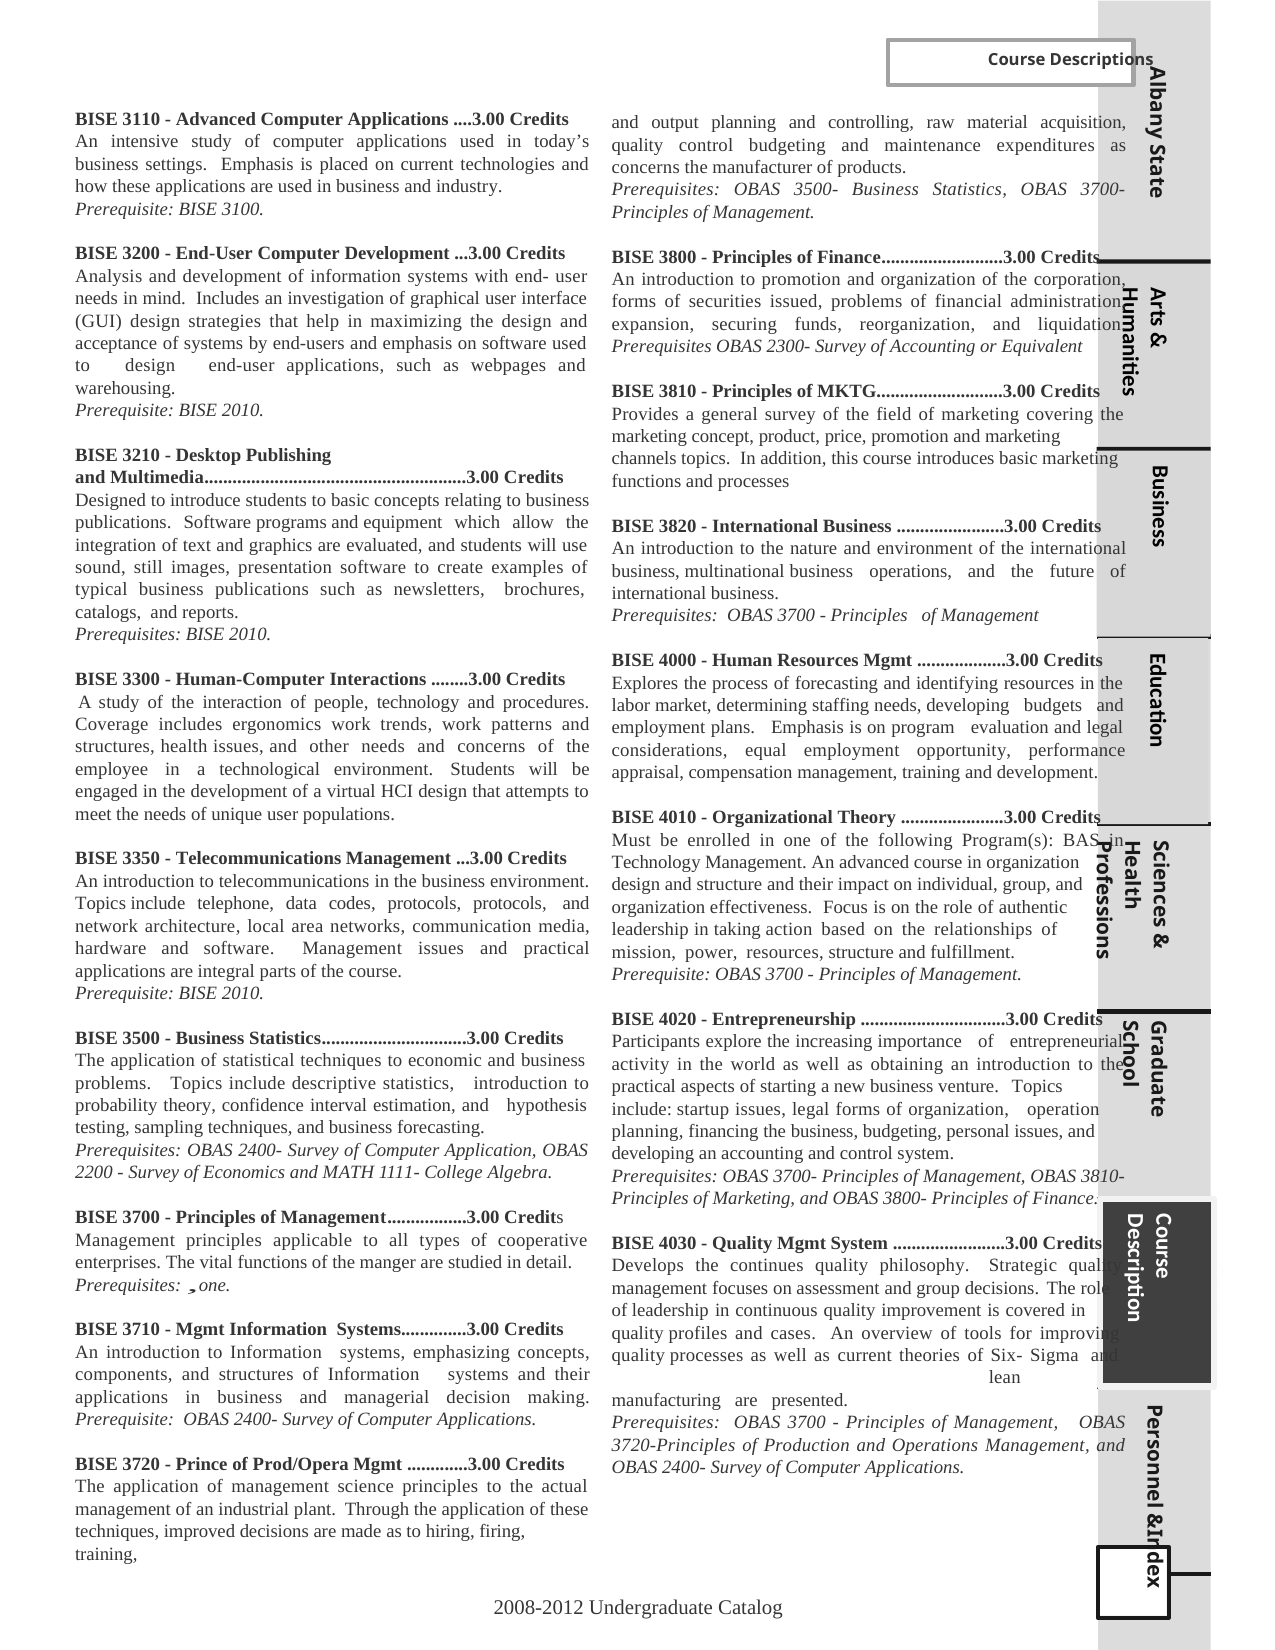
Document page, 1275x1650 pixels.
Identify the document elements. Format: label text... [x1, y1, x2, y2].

text and Multimedia........................................................3.00 Credits Designed to introduce students to basic concepts relating to business publications. Software programs and equipment which allow the integration of text and graphics are evaluated, and students will use sound, still images, presentation software to create examples of typical business publications such as newsletters, brochures, catalogs, and reports. [75, 466, 590, 622]
text An introduction to telecommunications in the business environment. Topics include telephone, data codes, protocols, protocols, and network architecture, local area networks, communication media, hardware and software. Management issues and practical applications are integral parts of the course. [75, 870, 590, 981]
text BISE 4020 - Entrepreneurship ...............................3.00 Credits Participants explore the increasing importance of entrepreneurial activity in the world as well as obtaining an introduction to the practical aspects of starting a new business venture. Topics include: startup issues, legal forms of organization, operation planning, financing the business, budgeting, personal issues, and developing an accounting and control system. [611, 1008, 1126, 1164]
text and output planning and controlling, raw material acquisition, quality control budgeting and maintenance expenditures as concerns the manufacturer of products. [611, 111, 1126, 177]
text BISE 3200 - End-User Computer Development ...3.00 Credits Analysis and development of information systems with end- user needs in mind. Includes an investigation of graphical user interface (GUI) design strategies that help in maximizing the design and acceptance of systems by end-users and emphasis on software used to design end-user applications, such as webpages and warehousing. [75, 242, 590, 398]
text Prerequisite: BISE 3100. [75, 198, 586, 219]
text Prerequisites: BISE 2010. [75, 623, 586, 644]
text BISE 3300 - Human-Computer Interactions ........3.00 Credits [75, 668, 586, 689]
text BISE 3810 - Principles of MKTG...........................3.00 Credits Provides a general survey of the field of marketing covering the marketing concept, product, price, promotion and marketing channels topics. In addition, this course introduces basic marketing functions and processes [611, 380, 1126, 491]
text Prerequisite: BISE 2010. [75, 399, 586, 421]
text 2008-2012 Undergraduate Catalog [493, 1595, 787, 1619]
text BISE 4000 - Human Resources Mgmt ...................3.00 Credits Explores the process of forecasting and identifying resources in the labor market, determining staffing needs, developing budgets and employment plans. Emphasis is on program evaluation and legal considerations, equal employment opportunity, performance appraisal, compensation management, training and development. [611, 649, 1126, 783]
text Prerequisites: OBAS 3700 - Principles of Management, OBAS [611, 1411, 1242, 1433]
text BISE 4030 - Quality Mgmt System ........................3.00 Credits Develops the continues quality philosophy. Strategic quality management focuses on assessment and group decisions. The role of leadership in continuous quality improvement is covered in quality profiles and cases. An overview of tools for improving quality processes as well as current theories of Six- Sigma and lean manufacturing are presented. [611, 1232, 1126, 1410]
text BISE 3350 - Telecommunications Management ...3.00 Credits [75, 847, 586, 869]
text A study of the interaction of people, technology and procedures. Coverage includes ergonomics work trends, work patterns and structures, health issues, and other needs and concerns of the employee in a technological environment. Students will be engaged in the development of a virtual HCI design that attempts to meet the needs of unique user populations. [75, 691, 590, 824]
text 2200 - Survey of Economics and MATH 1111- College Algebra. [75, 1161, 586, 1183]
text An introduction to promotion and organization of the corporation, forms of securities issued, problems of financial administration, expansion, securing funds, reorganization, and liquidation. Prerequisites OBAS 2300- Survey of Accounting or Equivalent [611, 268, 1126, 357]
text BISE 3700 - Principles of Management.................3.00 Credits Management principles applicable to all types of cooperative enterprises. The vital functions of the manger are studied in detail. Prerequisites: ,one. [75, 1206, 590, 1295]
text BISE 3710 - Mgmt Information Systems..............3.00 Credits [75, 1318, 586, 1340]
text Prerequisite: BISE 2010. [75, 982, 586, 1003]
text OBAS 2400- Survey of Computer Applications. [611, 1456, 1242, 1478]
text Prerequisite: OBAS 3700 - Principles of Management. [611, 963, 1242, 984]
text BISE 3500 - Business Statistics...............................3.00 Credits The application of statistical techniques to economic and business problems. Topics include descriptive statistics, introduction to probability theory, confidence interval estimation, and hypothesis testing, sampling techniques, and business forecasting. Prerequisites: OBAS 2400- Survey of Computer Application, OBAS [75, 1027, 590, 1160]
text An intensive study of computer applications used in today’s business settings. Emphasis is placed on current technologies and how these applications are used in business and industry. [75, 130, 590, 197]
text An introduction to the nature and environment of the international business, multinational business operations, and the future of international business. [611, 537, 1126, 603]
text Prerequisites: OBAS 3500- Business Statistics, OBAS 3700- Principles of Management. [611, 178, 1126, 222]
text BISE 4010 - Organizational Theory ......................3.00 Credits Must be enrolled in one of the following Program(s): BAS in Technology Management. An advanced course in organization design and structure and their impact on individual, group, and organization effectiveness. Focus is on the role of authentic leadership in taking action based on the relationships of mission, power, resources, structure and fulfillment. [611, 806, 1126, 962]
text BISE 3800 - Principles of Finance..........................3.00 Credits [611, 246, 1242, 267]
text An introduction to Information systems, emphasizing concepts, components, and structures of Information systems and their applications in business and managerial decision making. Prerequisite: OBAS 2400- Survey of Computer Applications. [75, 1341, 590, 1429]
text Prerequisites: OBAS 3700- Principles of Management, OBAS 3810- Principles of Marketing, and OBAS 3800- Principles of Finance. [611, 1165, 1126, 1209]
text 3720-Principles of Production and Operations Management, and [611, 1434, 1242, 1455]
text BISE 3820 - International Business .......................3.00 Credits [611, 514, 1242, 536]
text BISE 3210 - Desktop Publishing [75, 444, 586, 465]
text Course Descriptions [62, 49, 1154, 70]
text Prerequisites: OBAS 3700 - Principles of Management [611, 604, 1242, 626]
text BISE 3110 - Advanced Computer Applications ....3.00 Credits [75, 108, 586, 129]
text BISE 3720 - Prince of Prod/Opera Mgmt .............3.00 Credits The application of management science principles to the actual management of an industrial plant. Through the application of these techniques, improved decisions are made as to hiring, firing, training, [75, 1453, 590, 1564]
